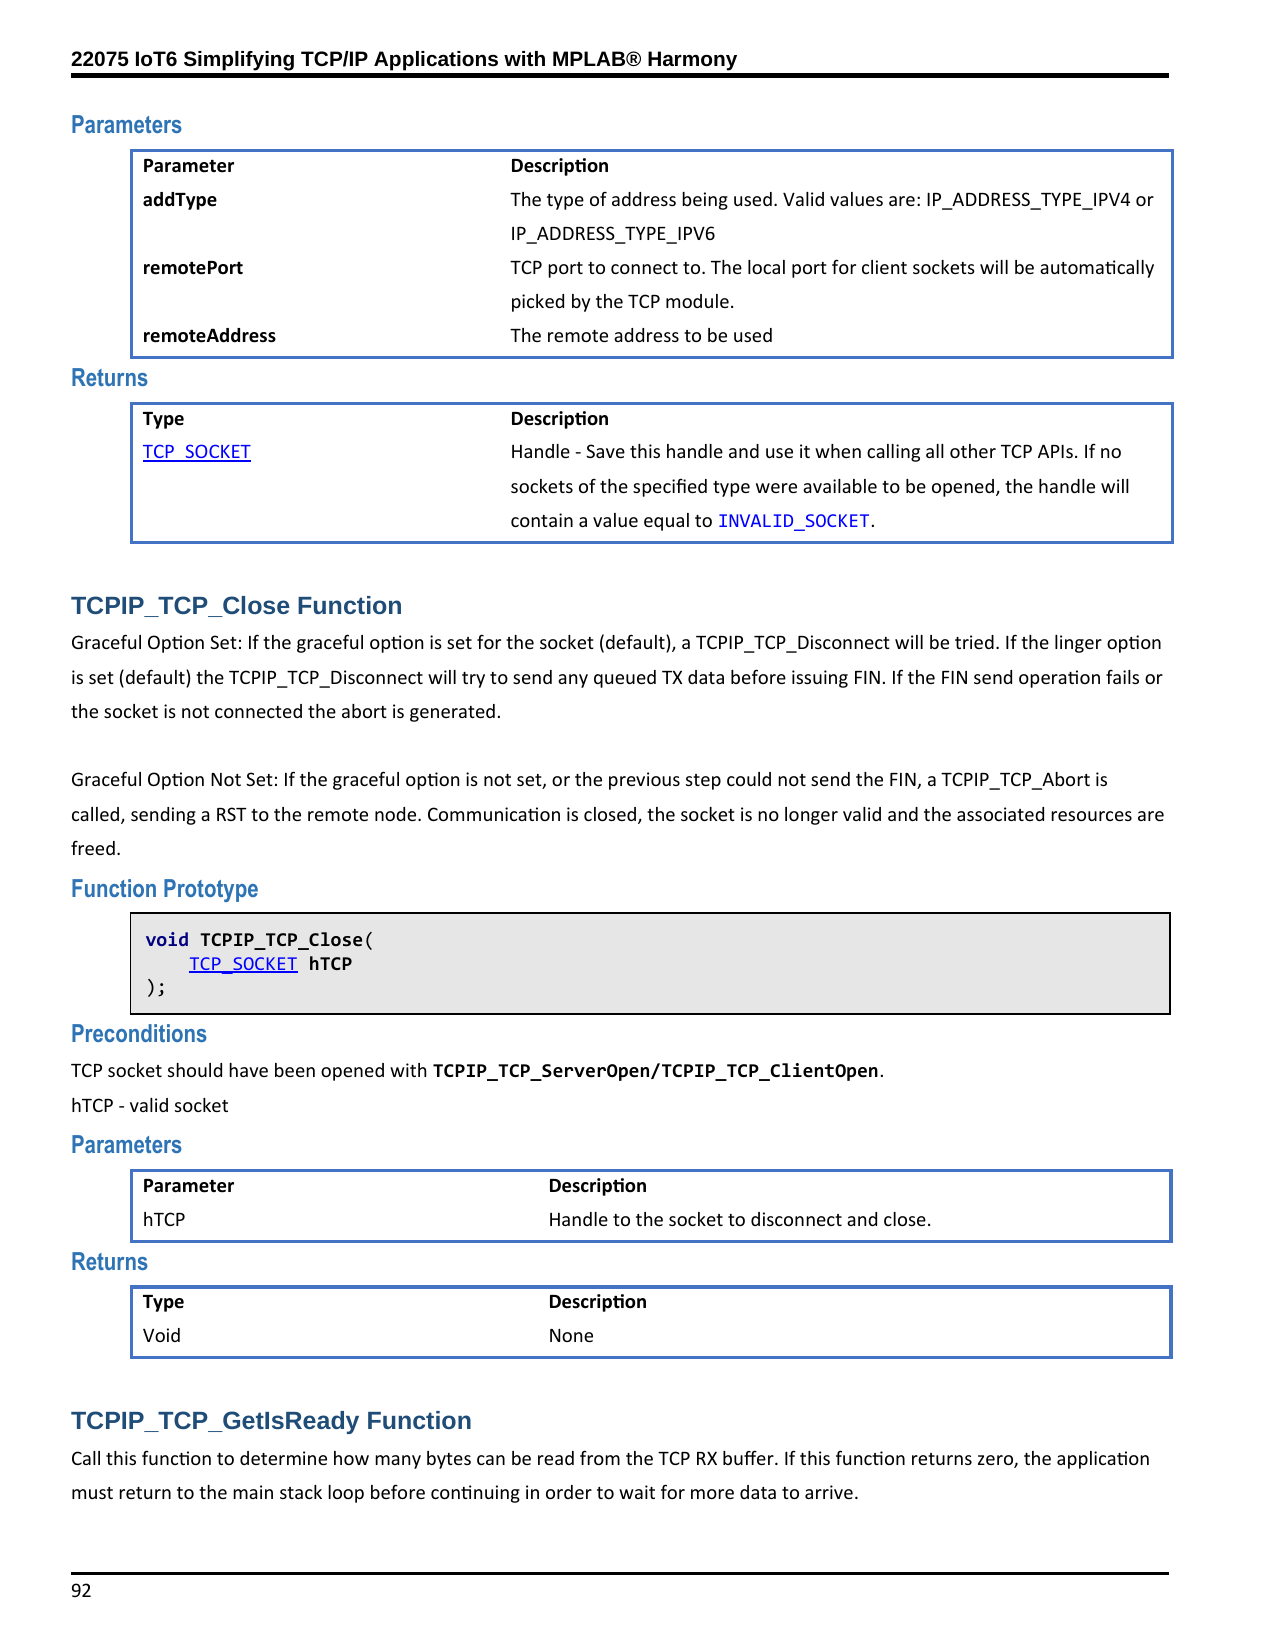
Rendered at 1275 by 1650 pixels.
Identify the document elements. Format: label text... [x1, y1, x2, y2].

table_cell The remote address to be used [499, 322, 1171, 356]
text Graceful Option Set: If the graceful option is set for the socket (default), a TCPIP_TCP_Disconnect will be tried. If the linger option is set (default) the TCPIP_TCP_Disconnect will try to send any queued TX data before issuing FIN. If the FIN send operation fails or the socket is not connected the abort is generated. [71, 629, 1169, 723]
text hTCP - valid socket [71, 1092, 1169, 1117]
table_header Parameter [133, 152, 499, 186]
table_cell TCP port to connect to. The local port for client sockets will be automatically picked by the TCP module. [499, 254, 1171, 322]
table_cell hTCP [133, 1206, 537, 1239]
table_header void TCPIP_TCP_Close( TCP_SOCKET hTCP ); [131, 914, 1169, 1013]
table_cell TCP_SOCKET [133, 439, 499, 541]
subtitle Returns [71, 1247, 1169, 1275]
table_header Description [537, 1172, 1169, 1206]
subtitle TCPIP_TCP_Close Function [71, 591, 1169, 619]
subtitle Parameters [71, 111, 1169, 139]
table_header Description [499, 405, 1171, 439]
table_cell addType [133, 186, 499, 254]
table_cell Void [133, 1322, 537, 1356]
table_cell None [537, 1322, 1169, 1356]
subtitle TCPIP_TCP_GetIsReady Function [71, 1406, 1169, 1435]
table_header Description [499, 152, 1171, 186]
table_cell The type of address being used. Valid values are: IP_ADDRESS_TYPE_IPV4 or IP_ADDRESS_TYPE_IPV6 [499, 186, 1171, 254]
table_cell remotePort [133, 254, 499, 322]
table_header Description [537, 1289, 1169, 1322]
subtitle Function Prototype [71, 874, 1169, 902]
table_header Type [133, 405, 499, 439]
table_header Parameter [133, 1172, 537, 1206]
table_cell remoteAddress [133, 322, 499, 356]
text Call this function to determine how many bytes can be read from the TCP RX buffer. If this function returns zero, the application must return to the main stack loop before continuing in order to wait for more data to arrive. [71, 1445, 1169, 1504]
text Graceful Option Not Set: If the graceful option is not set, or the previous step could not send the FIN, a TCPIP_TCP_Abort is called, sending a RST to the remote node. Communication is closed, the socket is no longer valid and the associated resources are freed. [71, 767, 1169, 861]
table_cell Handle - Save this handle and use it when calling all other TCP APIs. If no sockets of the specified type were available to be opened, the handle will contain a value equal to INVALID_SOCKET. [499, 439, 1171, 541]
table_cell Handle to the socket to disconnect and close. [537, 1206, 1169, 1239]
subtitle Parameters [71, 1130, 1169, 1159]
subtitle Preconditions [71, 1019, 1169, 1047]
text TCP socket should have been opened with TCPIP_TCP_ServerOpen/TCPIP_TCP_ClientOpen. [71, 1057, 1169, 1083]
subtitle Returns [71, 363, 1169, 392]
table_header Type [133, 1289, 537, 1322]
